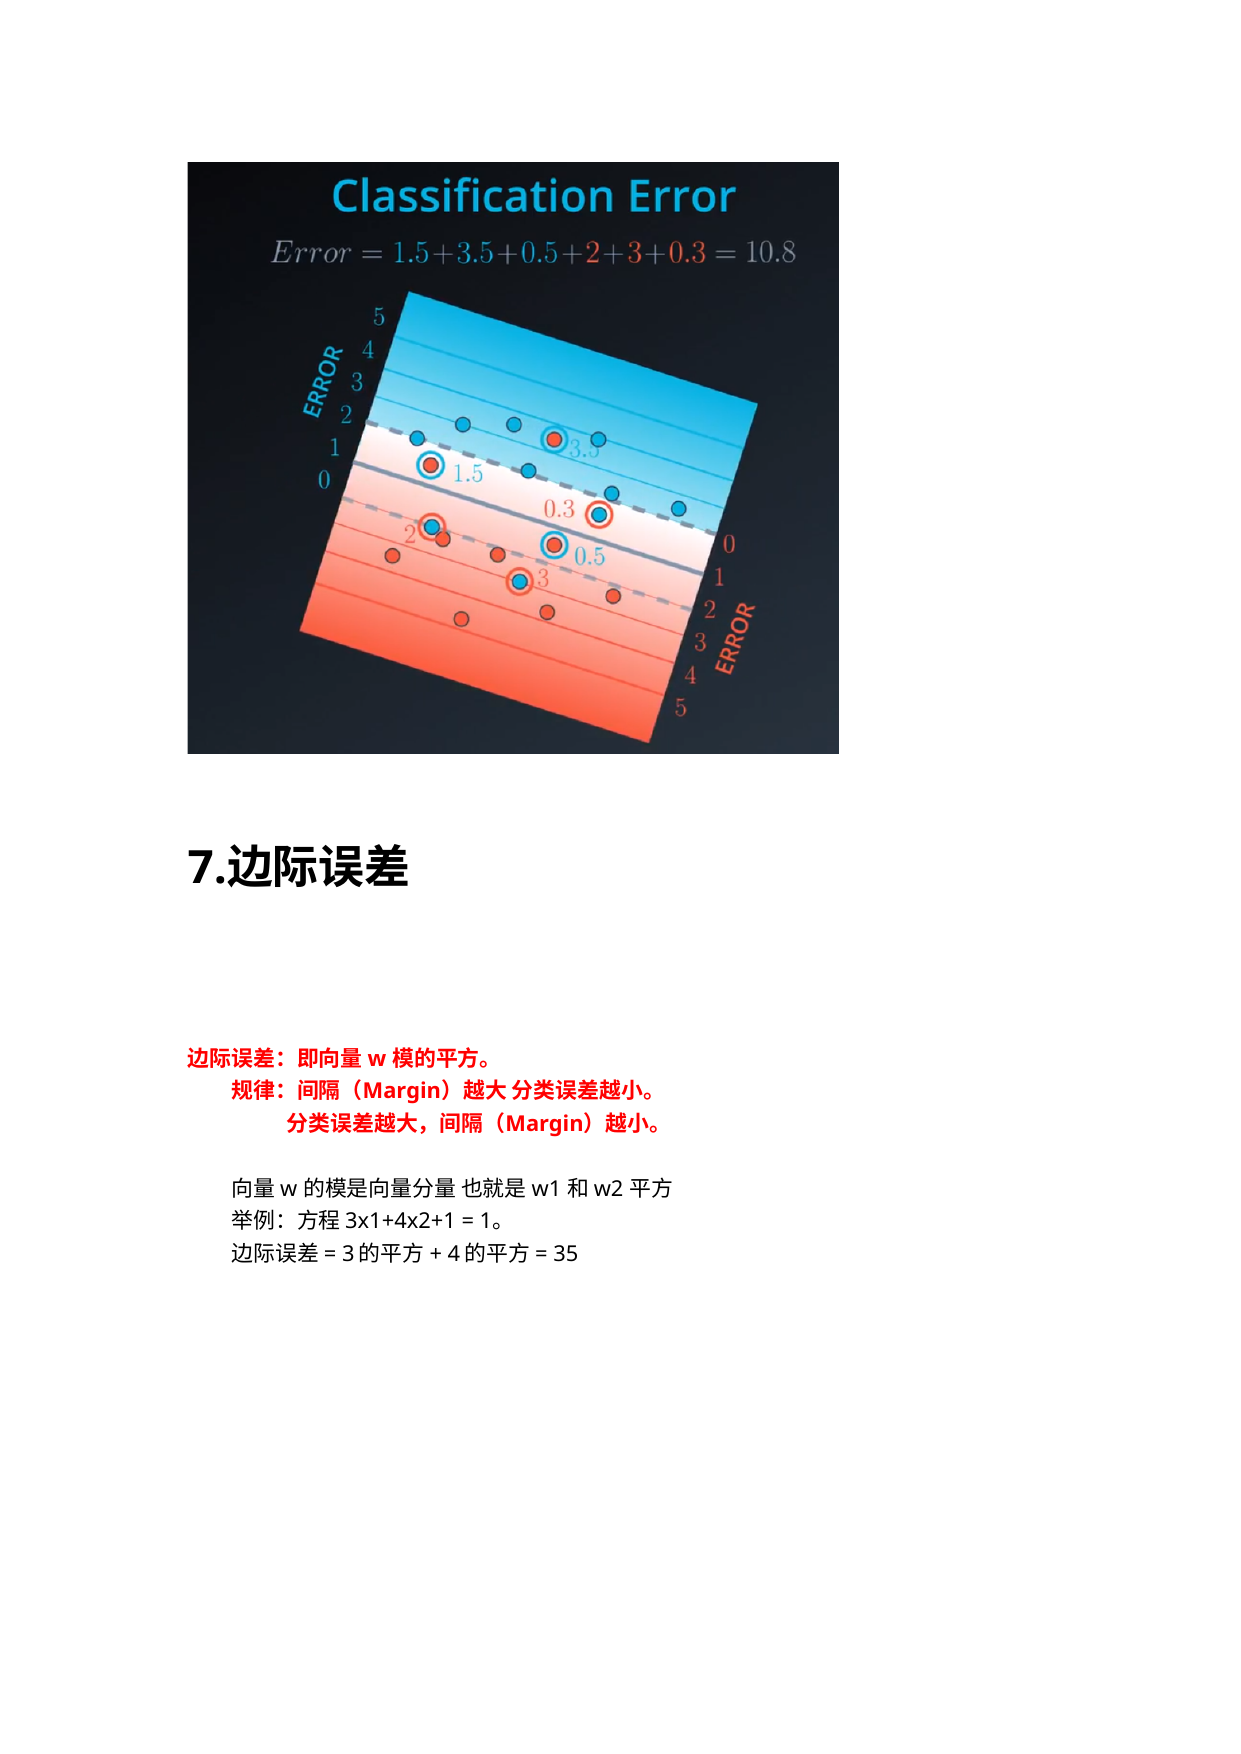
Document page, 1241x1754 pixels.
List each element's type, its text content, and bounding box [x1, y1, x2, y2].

text 规律：间隔（Margin）越大 分类误差越小。 [187, 1073, 1053, 1106]
text 分类误差越大，间隔（Margin）越小。 [187, 1106, 1053, 1138]
picture [187, 162, 839, 754]
text 举例：方程3x1+4x2+1 = 1。 [187, 1203, 1053, 1236]
text 向量 w 的模是向量分量 也就是 w1 和 w2 平方 [187, 1171, 1053, 1203]
text 边际误差：即向量 w 模的平方。 [187, 1041, 1053, 1073]
subtitle 7.边际误差 [187, 815, 1053, 912]
text 边际误差 = 3的平方 + 4的平方 = 35 [187, 1236, 1053, 1268]
